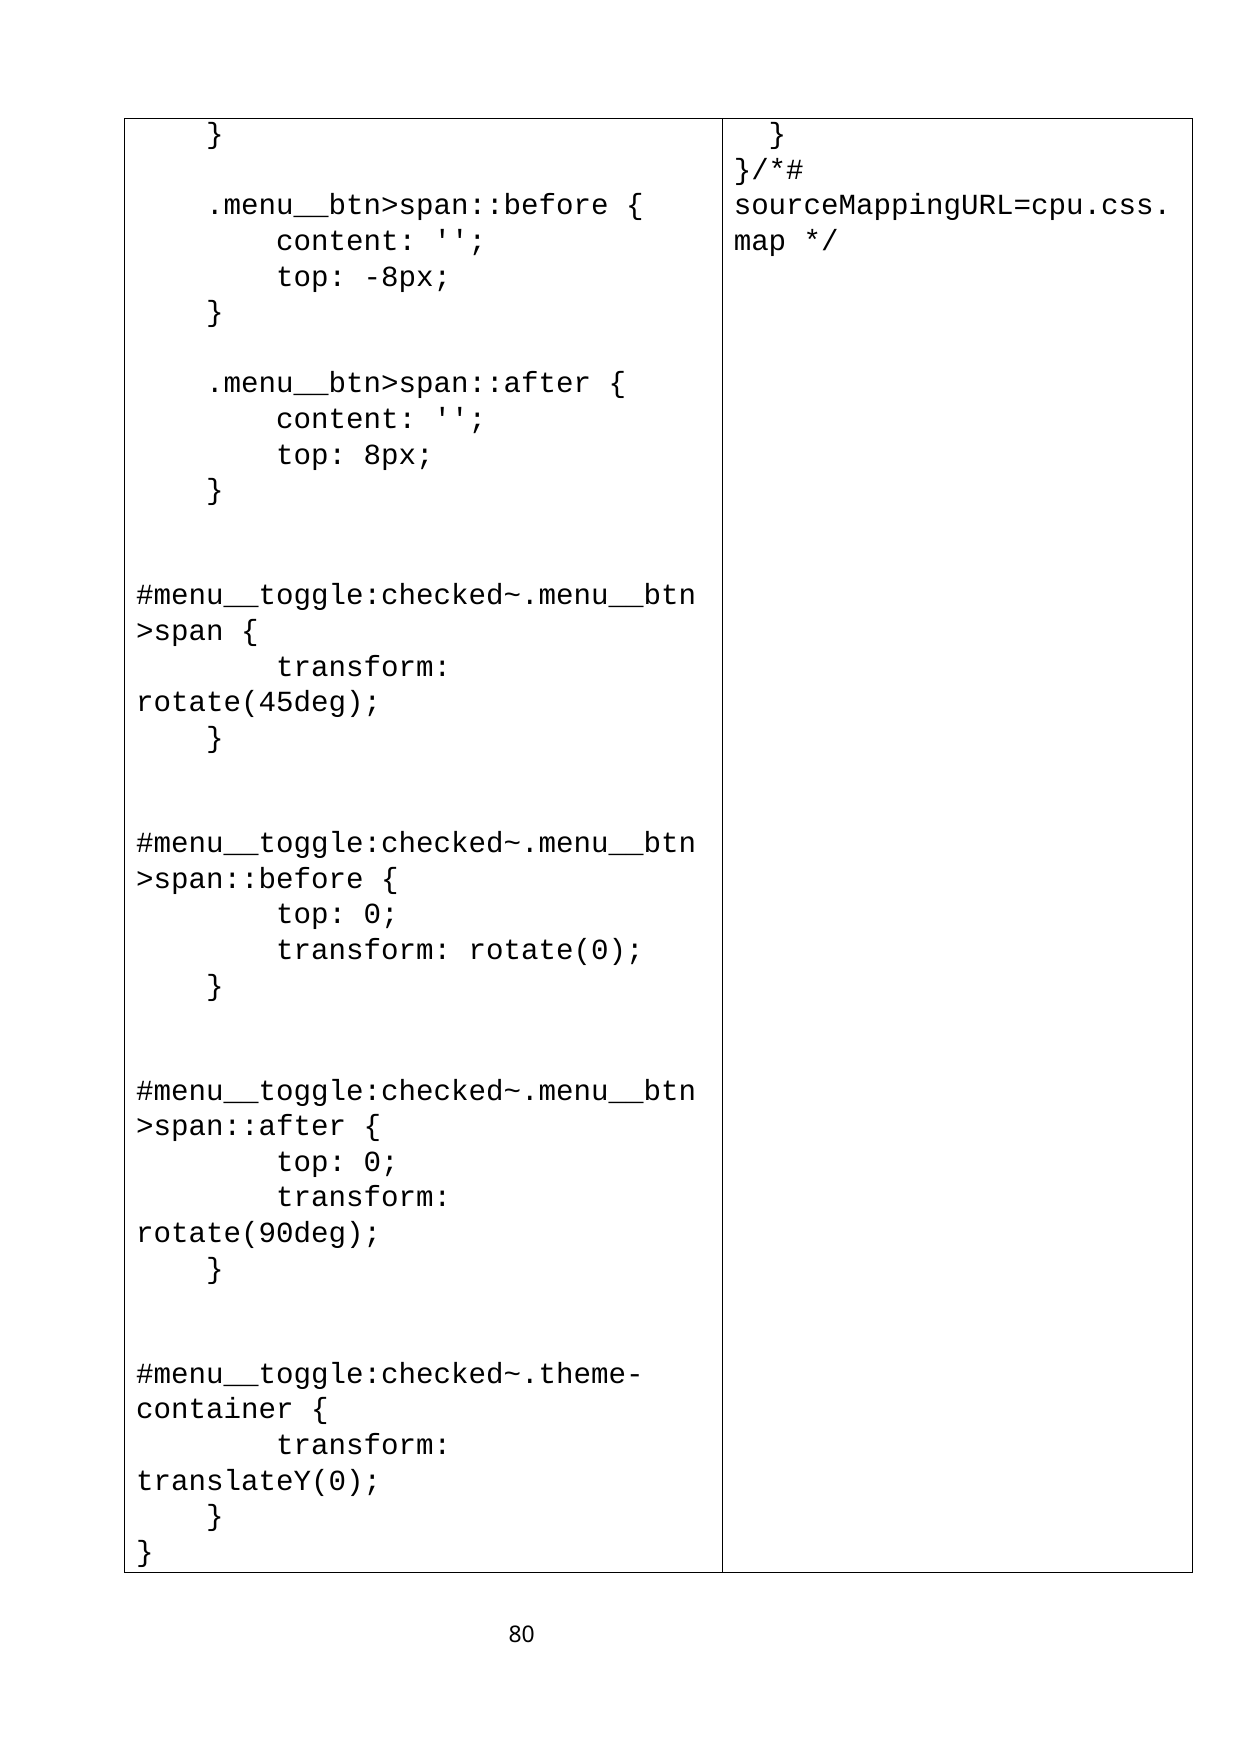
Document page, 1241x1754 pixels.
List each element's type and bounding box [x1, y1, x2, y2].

table_header [723, 119, 1192, 1572]
table_header [125, 119, 722, 1572]
